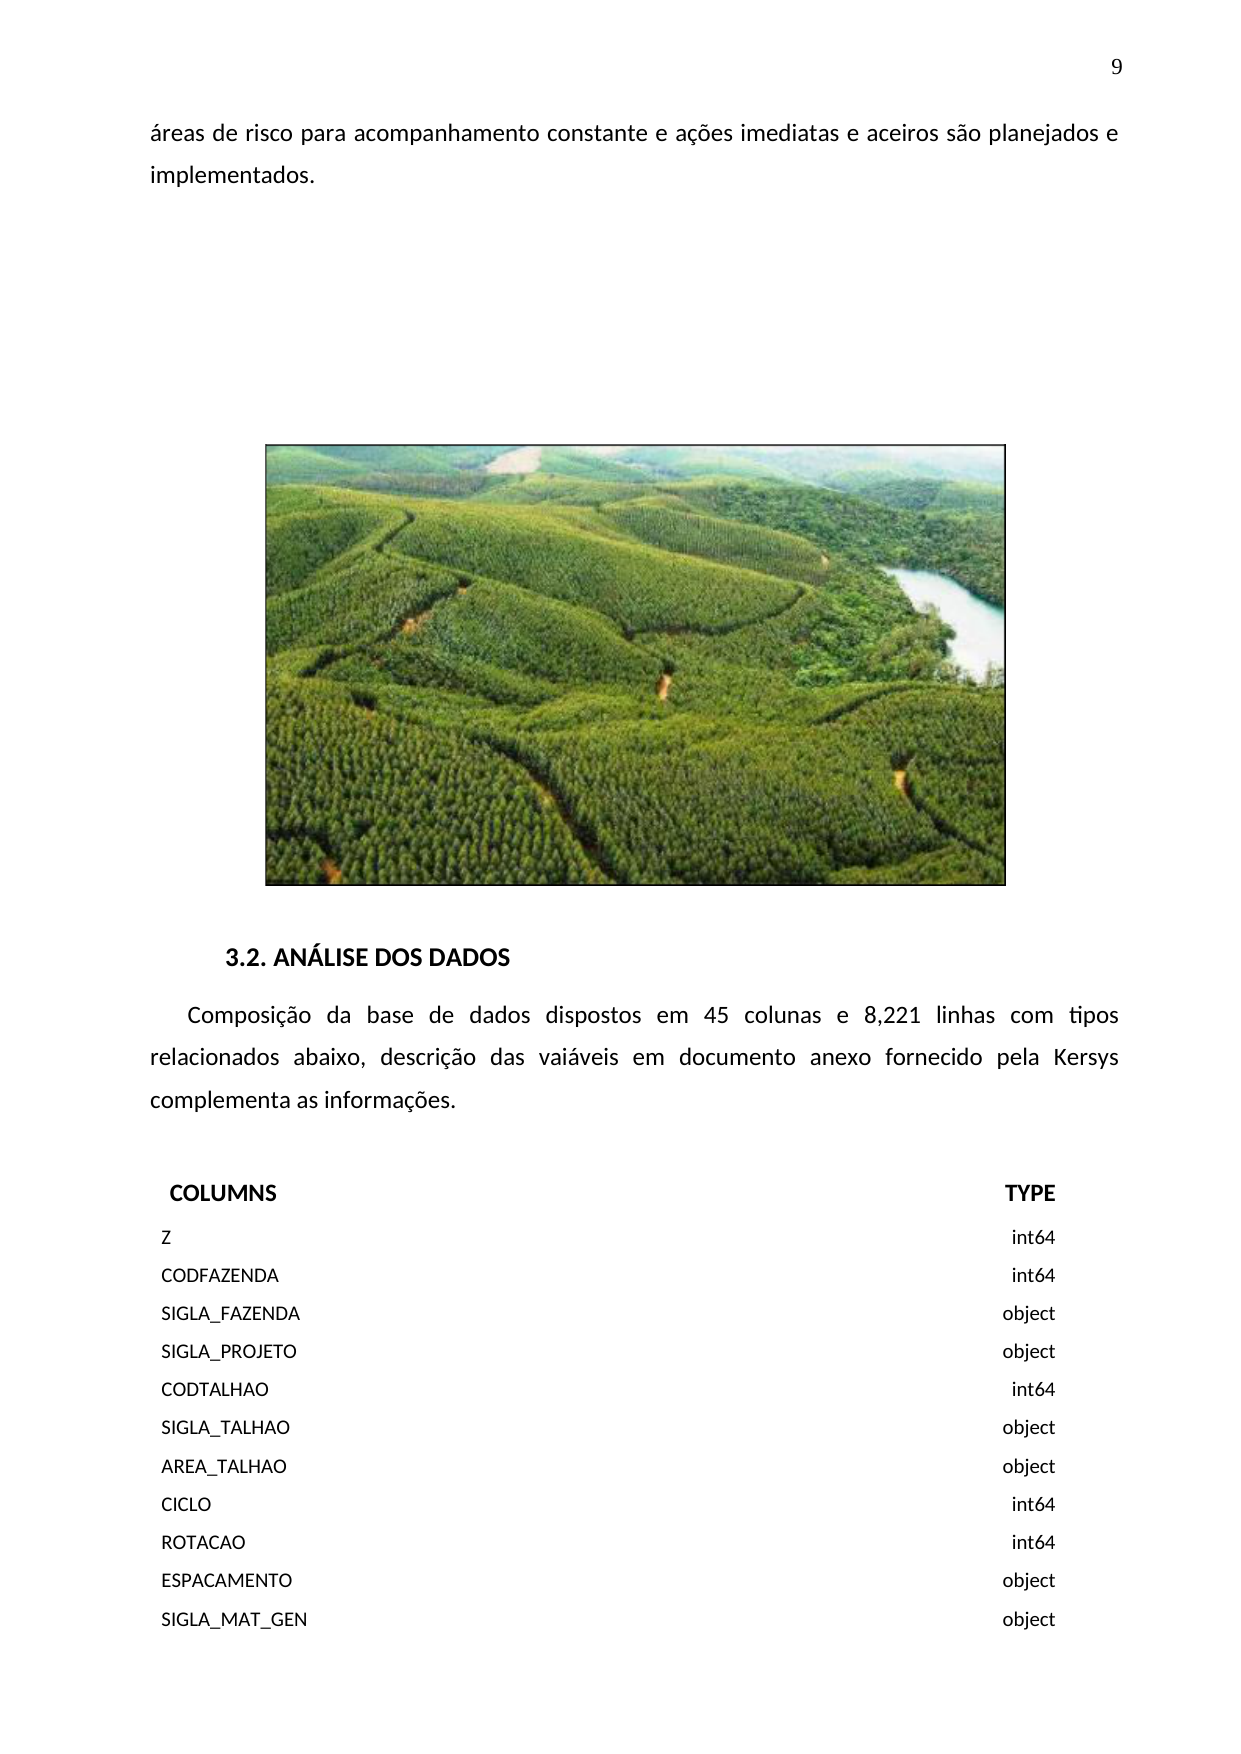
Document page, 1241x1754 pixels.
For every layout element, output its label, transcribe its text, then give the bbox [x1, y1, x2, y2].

table_cell object [652, 1593, 1067, 1631]
table_cell int64 [652, 1208, 1067, 1249]
text Composição da base de dados dispostos em 45 colunas e 8,221 linhas com tipos relacionados abaixo, descrição das vaiáveis em documento anexo fornecido pela Kersys complementa as informações. [150, 999, 1121, 1115]
table_cell object [652, 1555, 1067, 1593]
table_cell int64 [652, 1364, 1067, 1402]
table_cell SIGLA_PROJETO [150, 1326, 652, 1364]
table_cell SIGLA_MAT_GEN [150, 1593, 652, 1631]
table_cell ESPACAMENTO [150, 1555, 652, 1593]
table_header TYPE [652, 1178, 1067, 1208]
table_cell SIGLA_TALHAO [150, 1402, 652, 1440]
subtitle 3.2. ANÁLISE DOS DADOS [150, 940, 1123, 973]
table_cell Z [150, 1208, 652, 1249]
table_cell CICLO [150, 1479, 652, 1517]
picture [265, 444, 1006, 886]
table_cell object [652, 1326, 1067, 1364]
table_cell object [652, 1402, 1067, 1440]
table_header COLUMNS [150, 1178, 652, 1208]
table_cell int64 [652, 1517, 1067, 1554]
table_cell object [652, 1288, 1067, 1326]
table_cell ROTACAO [150, 1517, 652, 1554]
table_cell int64 [652, 1479, 1067, 1517]
table_cell object [652, 1440, 1067, 1478]
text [150, 117, 1121, 190]
table_cell CODTALHAO [150, 1364, 652, 1402]
table_cell SIGLA_FAZENDA [150, 1288, 652, 1326]
table_cell AREA_TALHAO [150, 1440, 652, 1478]
table_cell int64 [652, 1249, 1067, 1287]
table_cell CODFAZENDA [150, 1249, 652, 1287]
